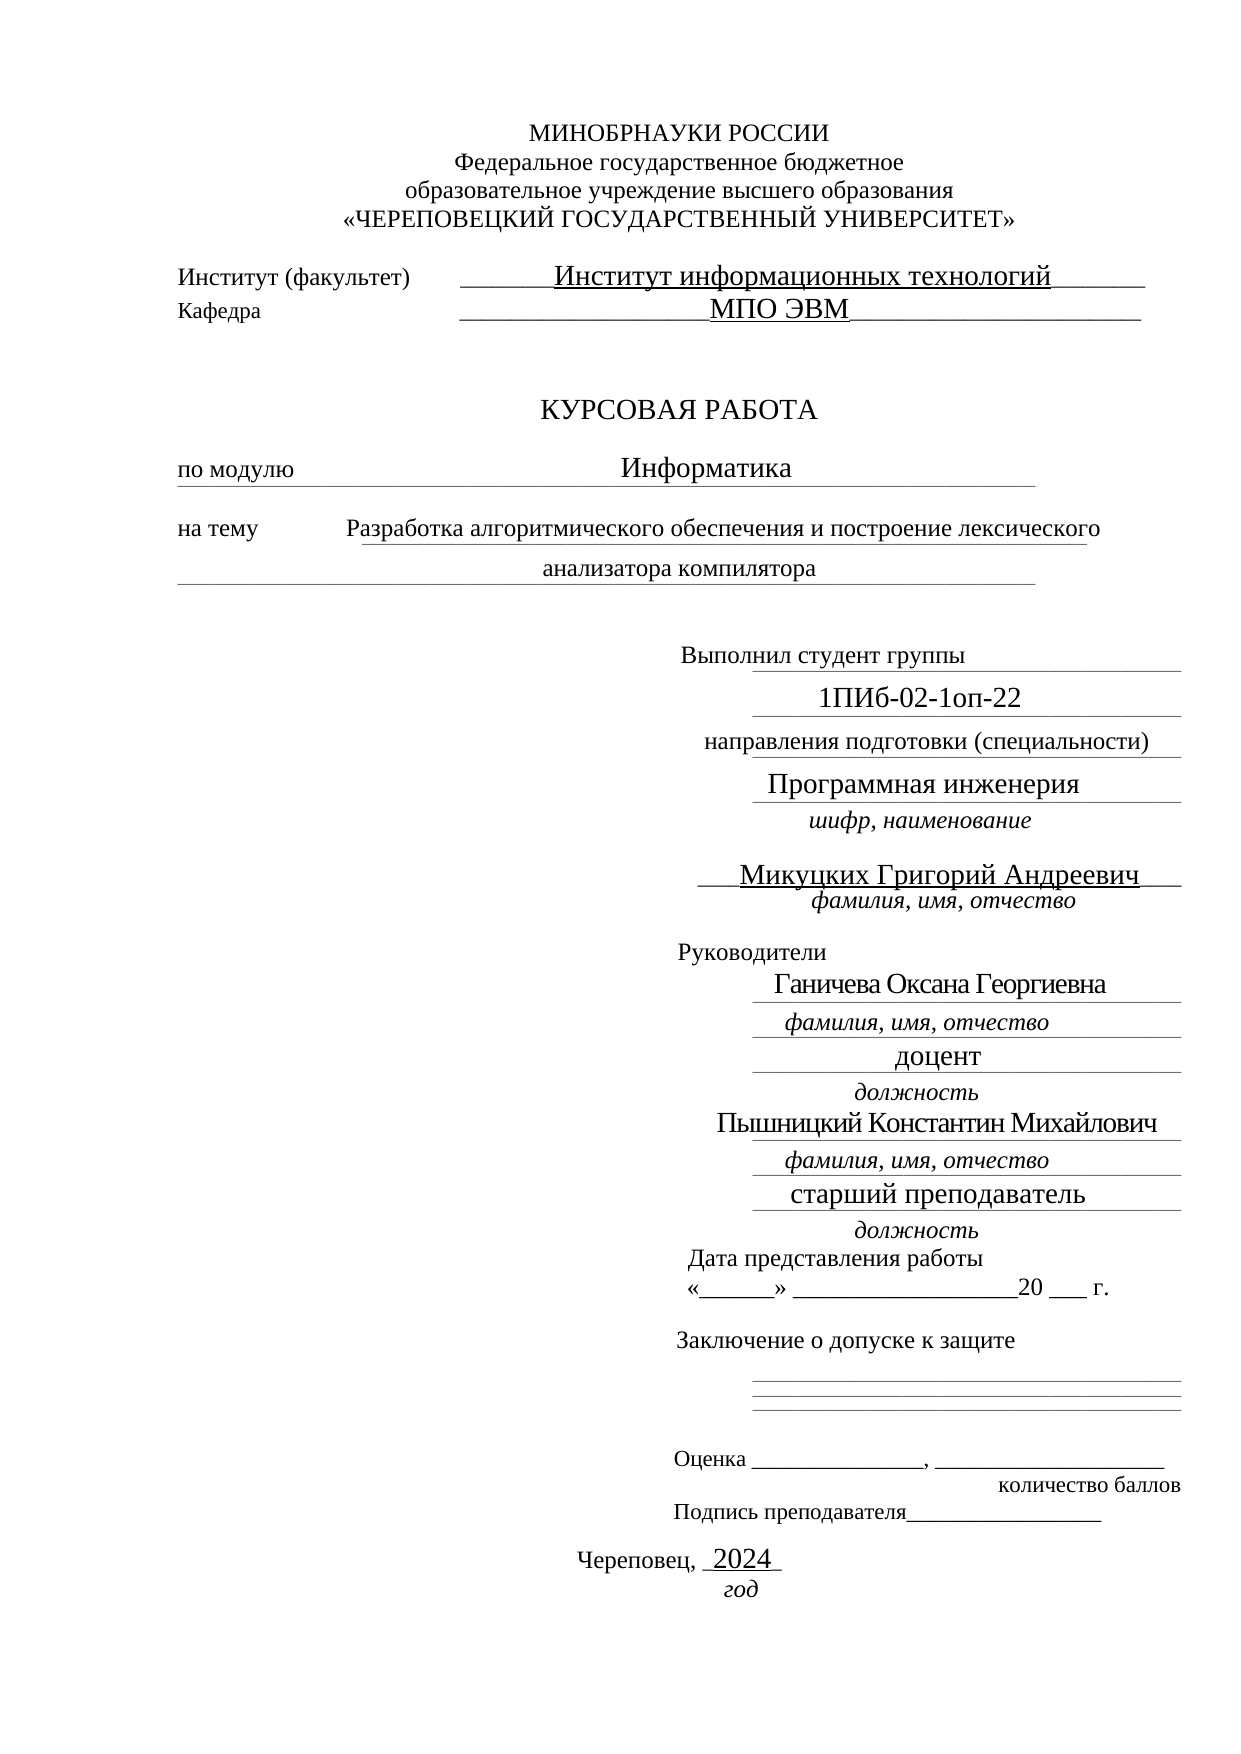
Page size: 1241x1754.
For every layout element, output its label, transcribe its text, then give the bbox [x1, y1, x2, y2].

text шифр, наименование [177, 812, 850, 832]
text на тему Разработка алгоритмического обеспечения и построение лексического [177, 513, 1181, 542]
text _______________________________________________________________________ [177, 1392, 1181, 1406]
text год [177, 1574, 1181, 1603]
text доцент [177, 1047, 1181, 1070]
text «ЧЕРЕПОВЕЦКИЙ ГОСУДАРСТВЕННЫЙ УНИВЕРСИТЕТ» [177, 204, 1181, 233]
text Руководители [177, 937, 1181, 966]
text фамилия, имя, отчество [177, 891, 821, 913]
text фамилия, имя, отчество [819, 891, 1181, 913]
text шифр, наименование [848, 812, 1181, 832]
text Оценка _______________, ____________________ [177, 1445, 1181, 1471]
text Программная инженерия [177, 767, 1181, 800]
text 1ПИб-02-1оп-22 [177, 680, 1181, 714]
text анализатора компилятора [177, 553, 1181, 582]
text Институт (факультет) _________Институт информационных технологий_________ [177, 258, 1181, 292]
text направления подготовки (специальности) [177, 726, 1181, 755]
text _______________________________________________________________________ [177, 1406, 1181, 1421]
text КУРСОВАЯ РАБОТА [177, 392, 1181, 426]
text Заключение о допуске к защите [177, 1325, 1181, 1353]
text ____Микуцких Григорий Андреевич____ [177, 857, 1181, 891]
text Федеральное государственное бюджетное [177, 147, 1181, 176]
text количество баллов [177, 1471, 1181, 1498]
text по модулю Информатика [177, 451, 1181, 484]
text Ганичева Оксана Георгиевна [177, 966, 1181, 1000]
text Дата представления работы [177, 1243, 1181, 1272]
text должность [177, 1220, 1181, 1243]
text «______» __________________20 ___ г. [177, 1272, 1181, 1301]
text Пышницкий Константин Михайлович [177, 1105, 1181, 1138]
text старший преподаватель [177, 1185, 1181, 1208]
text фамилия, имя, отчество [177, 1012, 1181, 1035]
text МИНОБРНАУКИ РОССИИ [177, 118, 1181, 147]
text Череповец, _2024_ [177, 1541, 1181, 1574]
text фамилия, имя, отчество [177, 1150, 1181, 1173]
text образовательное учреждение высшего образования [177, 176, 1181, 204]
text _______________________________________________________________________ [177, 1377, 1181, 1392]
text Подпись преподавателя_________________ [177, 1498, 1181, 1524]
text должность [177, 1082, 1181, 1105]
text Выполнил студент группы [177, 640, 1181, 668]
text Кафедра ________________________МПО ЭВМ____________________________ [177, 292, 1181, 325]
